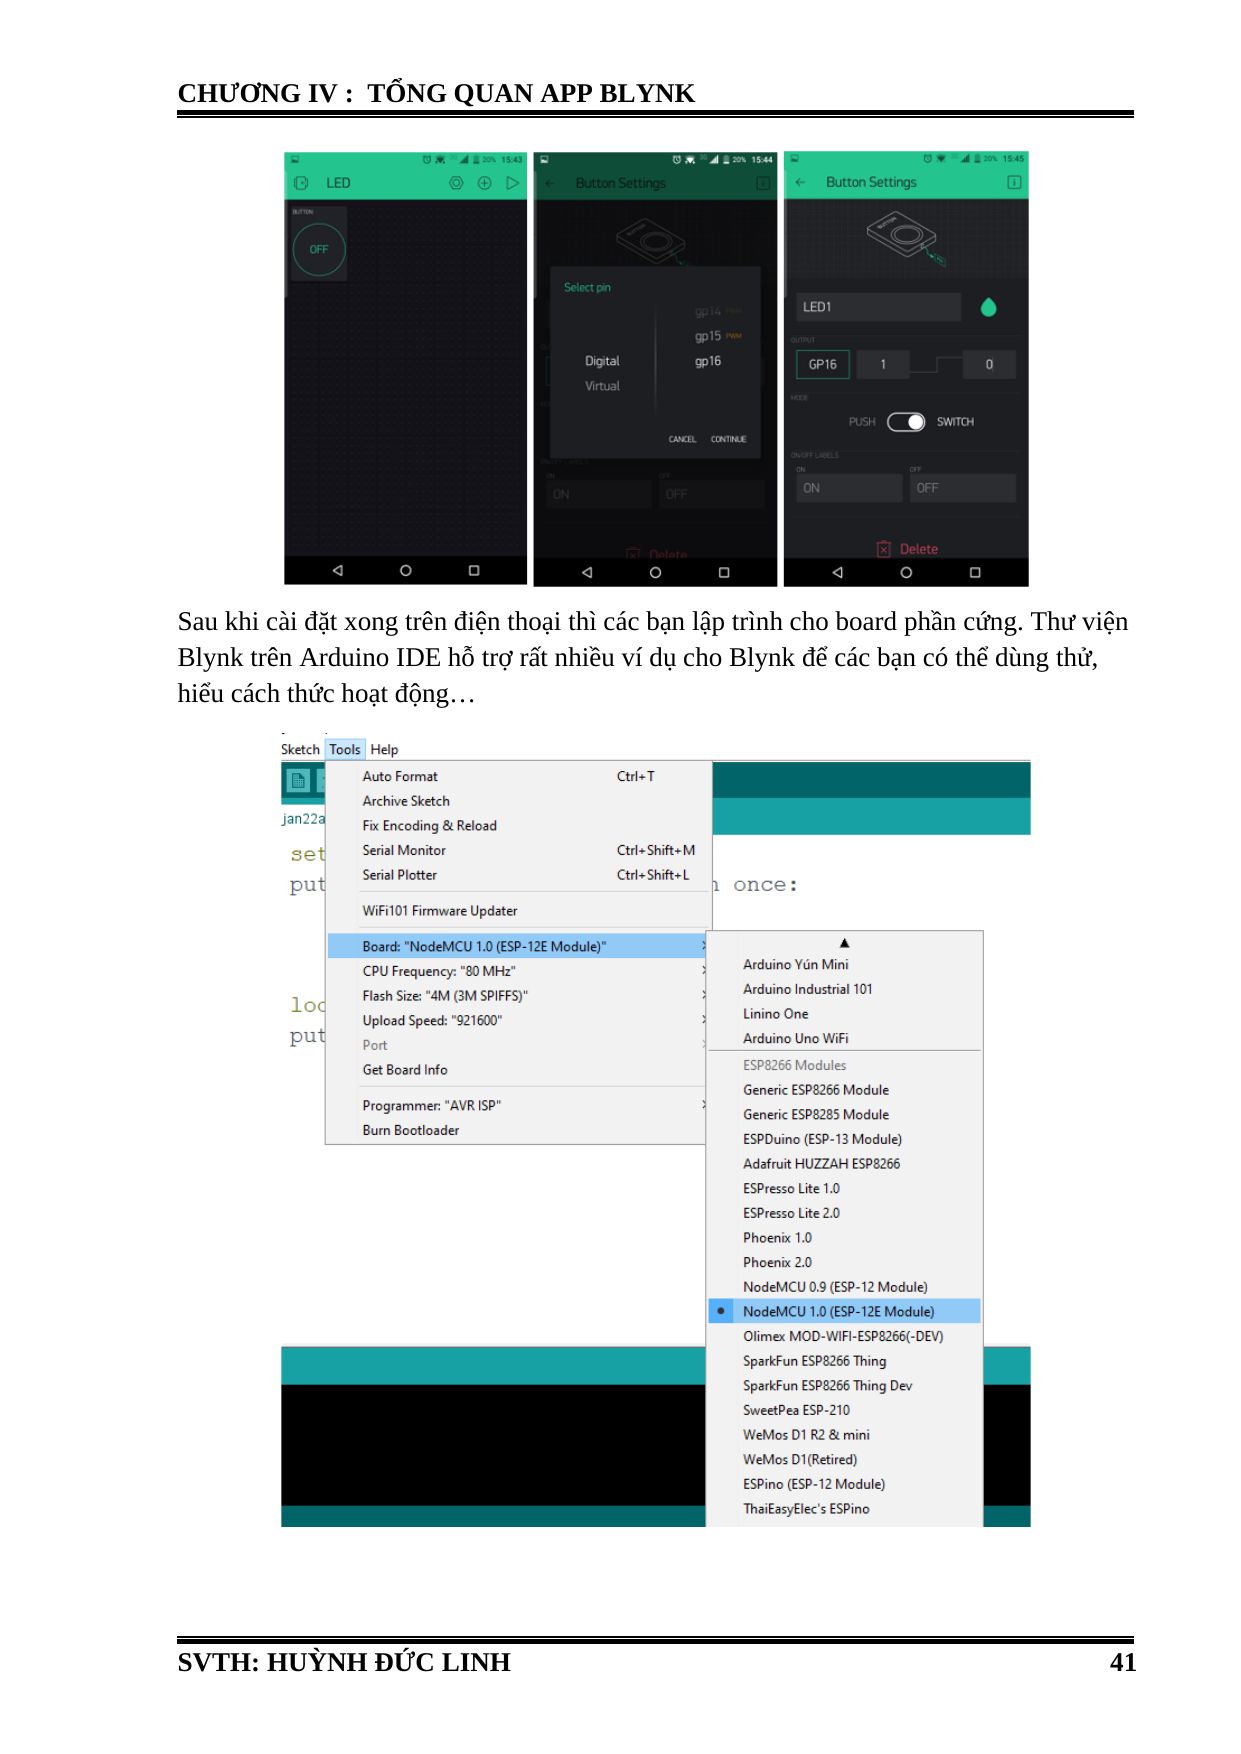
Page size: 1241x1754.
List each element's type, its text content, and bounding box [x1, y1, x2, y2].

picture [280, 148, 1032, 590]
text Sau khi cài đặt xong trên điện thoại thì các bạn lập trình cho board phần cứng. Thư viện Blynk trên Arduino IDE hỗ trợ rất nhiều ví dụ cho Blynk để các bạn có thể dùng thử, hiểu cách thức hoạt động… [177, 605, 1134, 708]
picture [281, 733, 1031, 1527]
